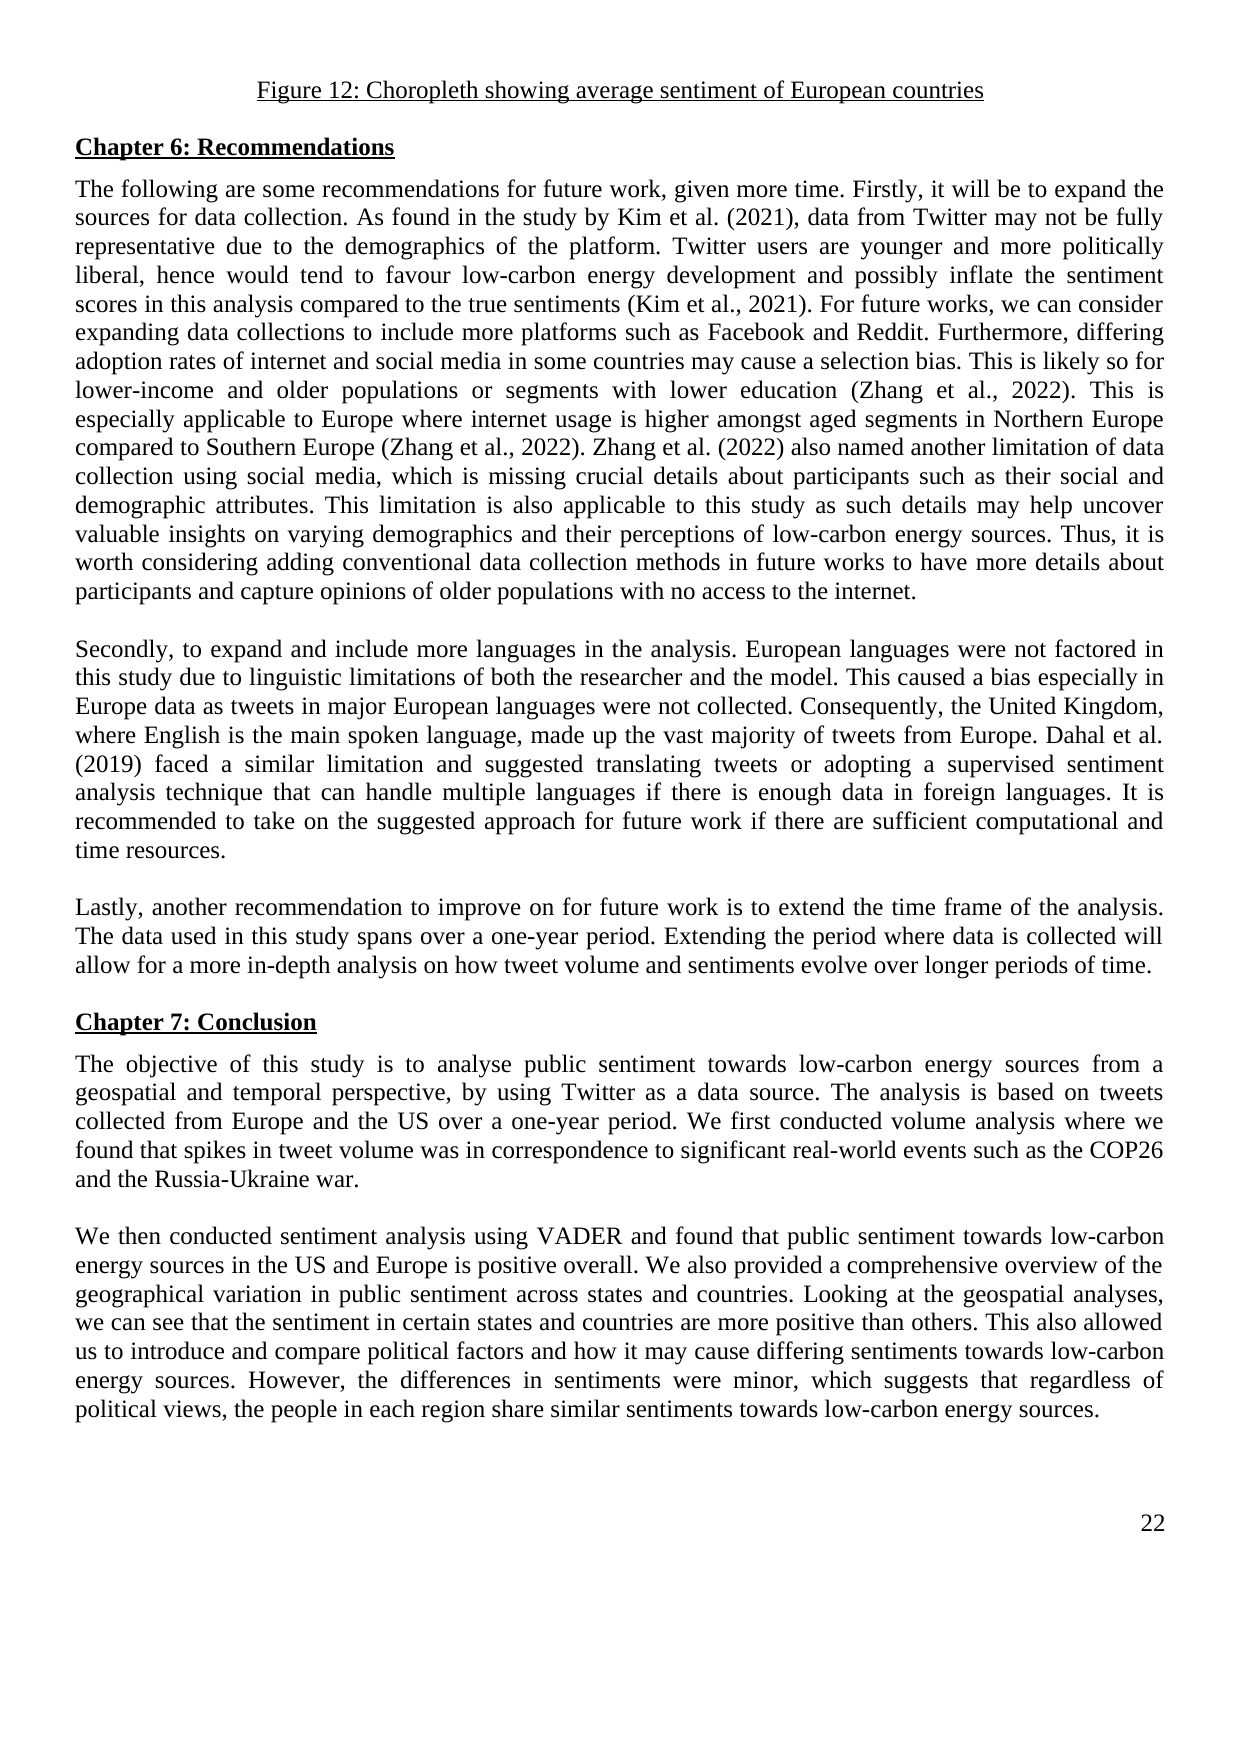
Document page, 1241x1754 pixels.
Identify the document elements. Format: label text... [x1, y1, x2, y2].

text The objective of this study is to analyse public sentiment towards low-carbon energy sources from a geospatial and temporal perspective, by using Twitter as a data source. The analysis is based on tweets collected from Europe and the US over a one-year period. We first conducted volume analysis where we found that spikes in tweet volume was in correspondence to significant real-world events such as the COP26 and the Russia-Ukraine war. [75, 1049, 1165, 1192]
text Figure 12: Choropleth showing average sentiment of European countries [75, 75, 1165, 104]
text Secondly, to expand and include more languages in the analysis. European languages were not factored in this study due to linguistic limitations of both the researcher and the model. This caused a bias especially in Europe data as tweets in major European languages were not collected. Consequently, the United Kingdom, where English is the main spoken language, made up the vast majority of tweets from Europe. Dahal et al. (2019) faced a similar limitation and suggested translating tweets or adopting a supervised sentiment analysis technique that can handle multiple languages if there is enough data in foreign languages. It is recommended to take on the suggested approach for future work if there are sufficient computational and time resources. [75, 634, 1165, 864]
text The following are some recommendations for future work, given more time. Firstly, it will be to expand the sources for data collection. As found in the study by Kim et al. (2021), data from Twitter may not be fully representative due to the demographics of the platform. Twitter users are younger and more politically liberal, hence would tend to favour low-carbon energy development and possibly inflate the sentiment scores in this analysis compared to the true sentiments (Kim et al., 2021). For future works, we can consider expanding data collections to include more platforms such as Facebook and Reddit. Furthermore, differing adoption rates of internet and social media in some countries may cause a selection bias. This is likely so for lower-income and older populations or segments with lower education (Zhang et al., 2022). This is especially applicable to Europe where internet usage is higher amongst aged segments in Northern Europe compared to Southern Europe (Zhang et al., 2022). Zhang et al. (2022) also named another limitation of data collection using social media, which is missing crucial details about participants such as their social and demographic attributes. This limitation is also applicable to this study as such details may help uncover valuable insights on varying demographics and their perceptions of low-carbon energy sources. Thus, it is worth considering adding conventional data collection methods in future works to have more details about participants and capture opinions of older populations with no access to the internet. [75, 174, 1165, 605]
subtitle Chapter 7: Conclusion [75, 1007, 1165, 1036]
subtitle Chapter 6: Recommendations [75, 132, 1165, 161]
text We then conducted sentiment analysis using VADER and found that public sentiment towards low-carbon energy sources in the US and Europe is positive overall. We also provided a comprehensive overview of the geographical variation in public sentiment across states and countries. Looking at the geospatial analyses, we can see that the sentiment in certain states and countries are more positive than others. This also allowed us to introduce and compare political factors and how it may cause differing sentiments towards low-carbon energy sources. However, the differences in sentiments were minor, which suggests that regardless of political views, the people in each region share similar sentiments towards low-carbon energy sources. [75, 1221, 1165, 1422]
text Lastly, another recommendation to improve on for future work is to extend the time frame of the analysis. The data used in this study spans over a one-year period. Extending the period where data is collected will allow for a more in-depth analysis on how tweet volume and sentiments evolve over longer periods of time. [75, 892, 1165, 979]
